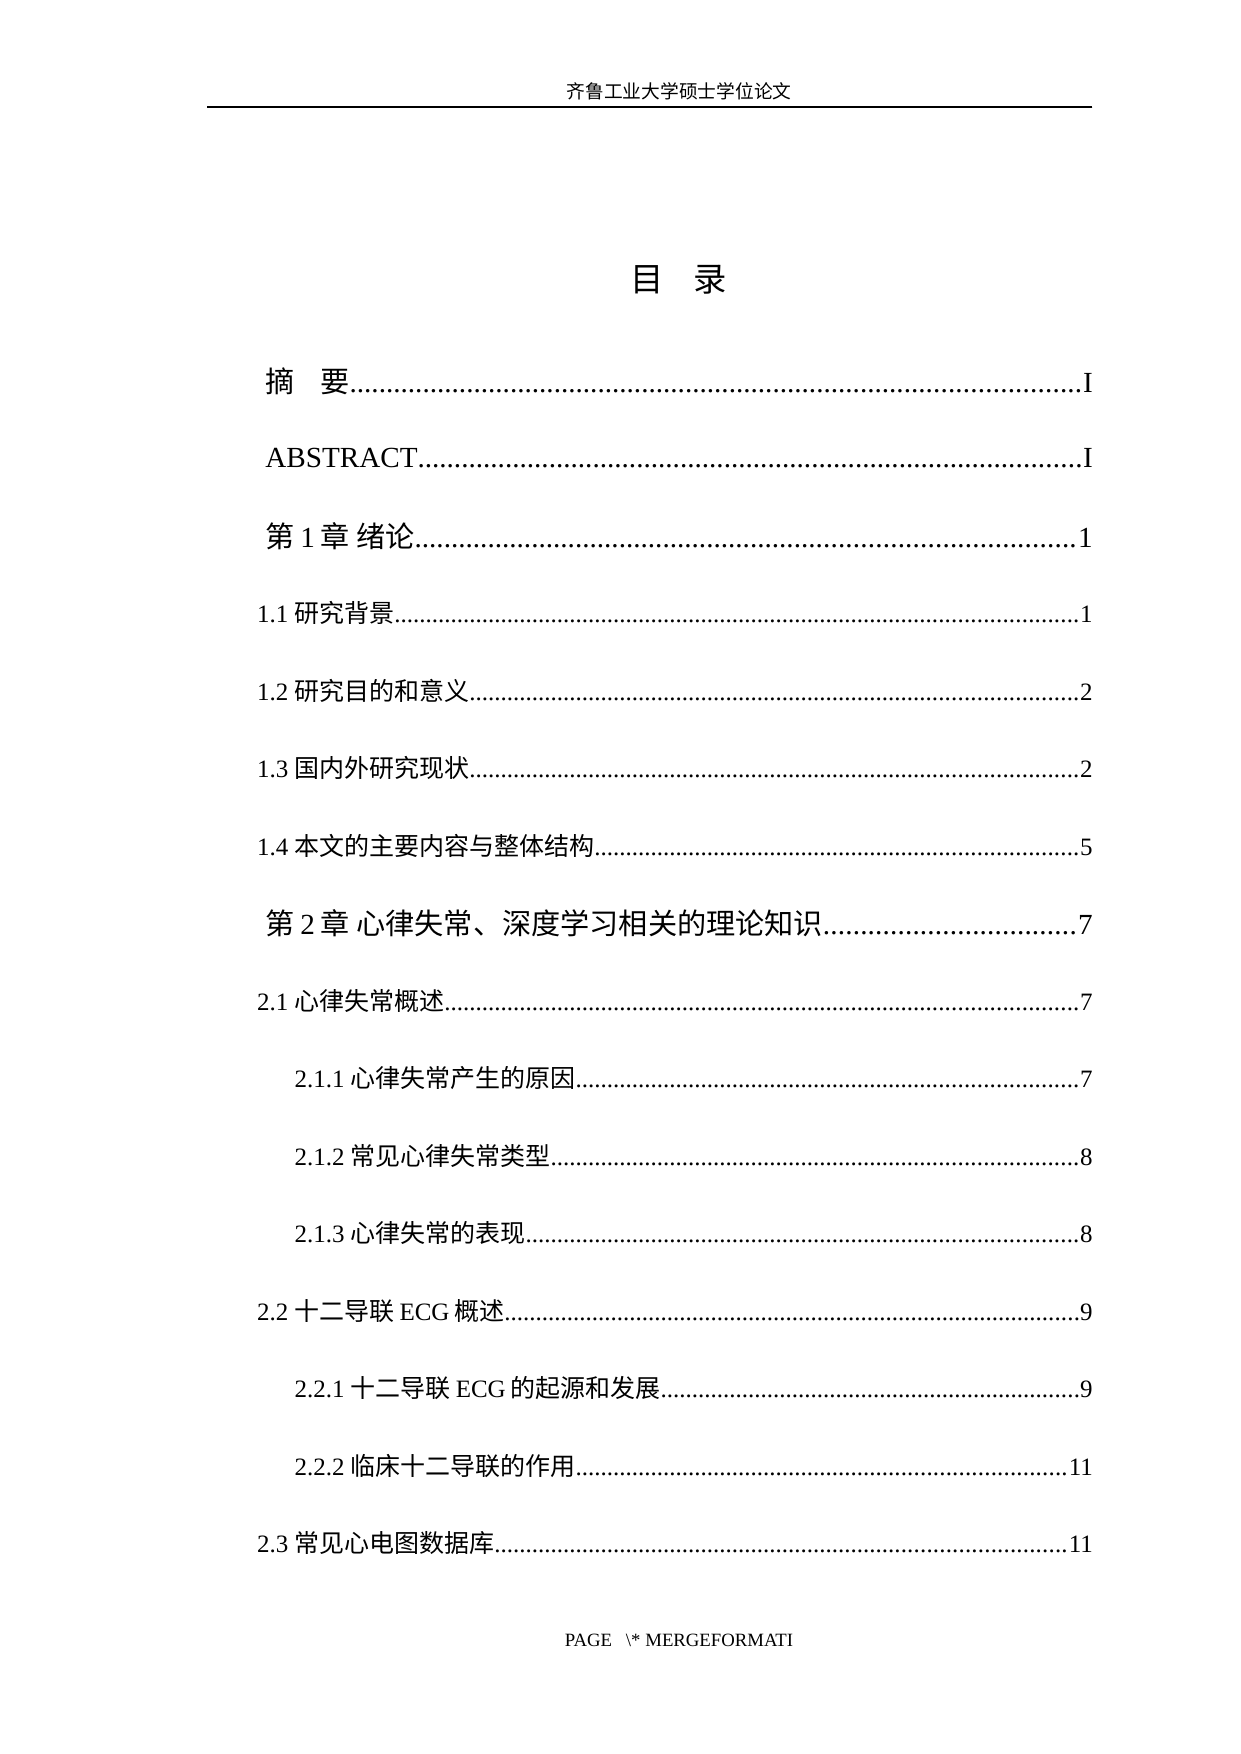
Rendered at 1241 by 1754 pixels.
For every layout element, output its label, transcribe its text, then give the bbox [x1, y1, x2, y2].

text 2.1.1 心律失常产生的原因 7 [207, 1044, 1092, 1109]
text 1.1 研究背景 1 [207, 579, 1092, 644]
text 2.1.2 常见心律失常类型 8 [207, 1122, 1092, 1187]
text 2.1 心律失常概述 7 [207, 967, 1092, 1032]
text 2.2.1 十二导联ECG的起源和发展 9 [207, 1354, 1092, 1419]
text 1.2 研究目的和意义 2 [207, 657, 1092, 722]
text 1.4 本文的主要内容与整体结构 5 [207, 812, 1092, 877]
text 摘 要 I [207, 347, 1092, 412]
text 2.2 十二导联ECG概述 9 [207, 1277, 1092, 1342]
text 目 录 [207, 244, 1092, 309]
text 第1章 绪论 1 [207, 502, 1092, 567]
text ABSTRACT I [207, 424, 1092, 489]
text 1.3 国内外研究现状 2 [207, 734, 1092, 799]
text 2.2.2 临床十二导联的作用 11 [207, 1432, 1092, 1497]
text 第2章 心律失常、深度学习相关的理论知识 7 [207, 889, 1092, 954]
text 2.3 常见心电图数据库 11 [207, 1509, 1092, 1574]
text 2.1.3 心律失常的表现 8 [207, 1199, 1092, 1264]
